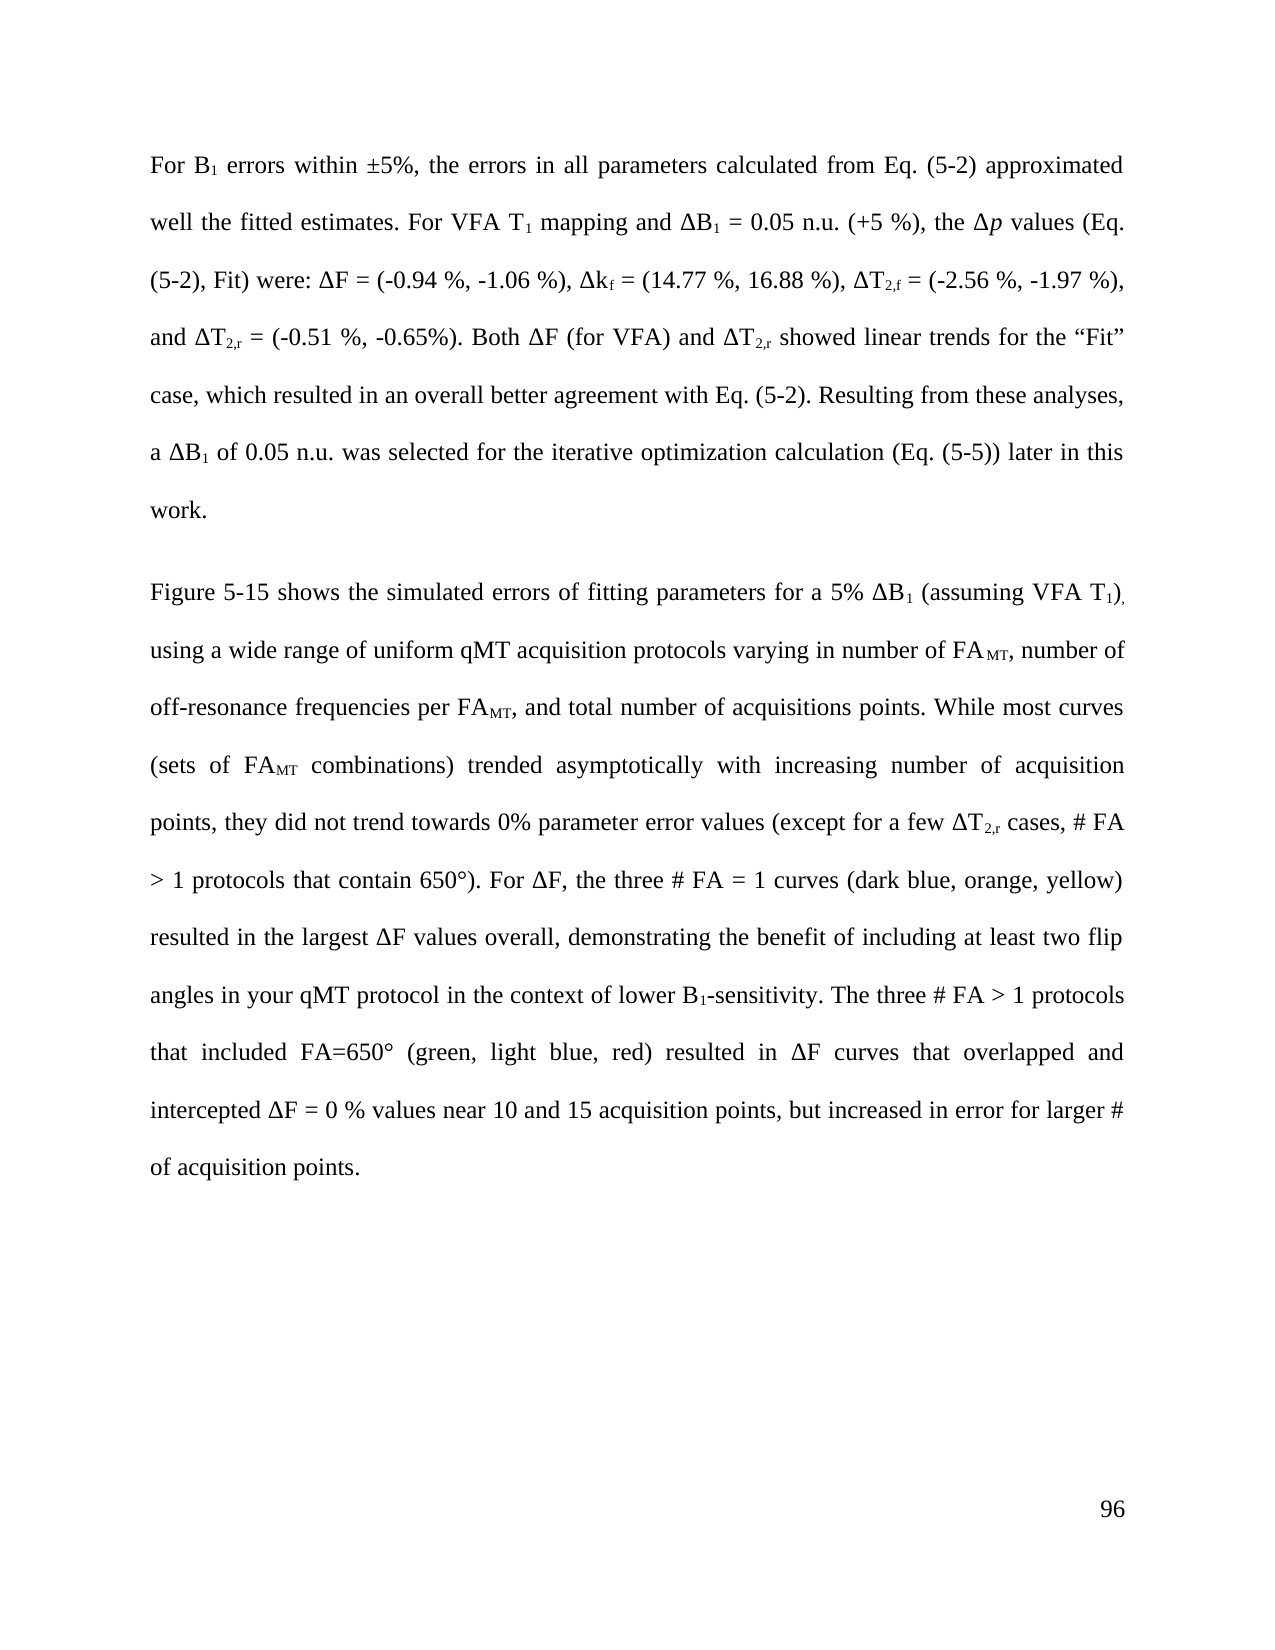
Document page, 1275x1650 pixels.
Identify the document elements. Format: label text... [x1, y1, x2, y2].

text For B1 errors within ±5%, the errors in all parameters calculated from Eq. (5-2) approximated well the fitted estimates. For VFA T1 mapping and ΔB1 = 0.05 n.u. (+5 %), the Δp values (Eq. (5-2), Fit) were: ΔF = (-0.94 %, -1.06 %), Δkf = (14.77 %, 16.88 %), ΔT2,f = (-2.56 %, -1.97 %), and ΔT2,r = (-0.51 %, -0.65%). Both ΔF (for VFA) and ΔT2,r showed linear trends for the “Fit” case, which resulted in an overall better agreement with Eq. (5-2). Resulting from these analyses, a ΔB1 of 0.05 n.u. was selected for the iterative optimization calculation (Eq. (5-5)) later in this work. [150, 150, 1125, 524]
